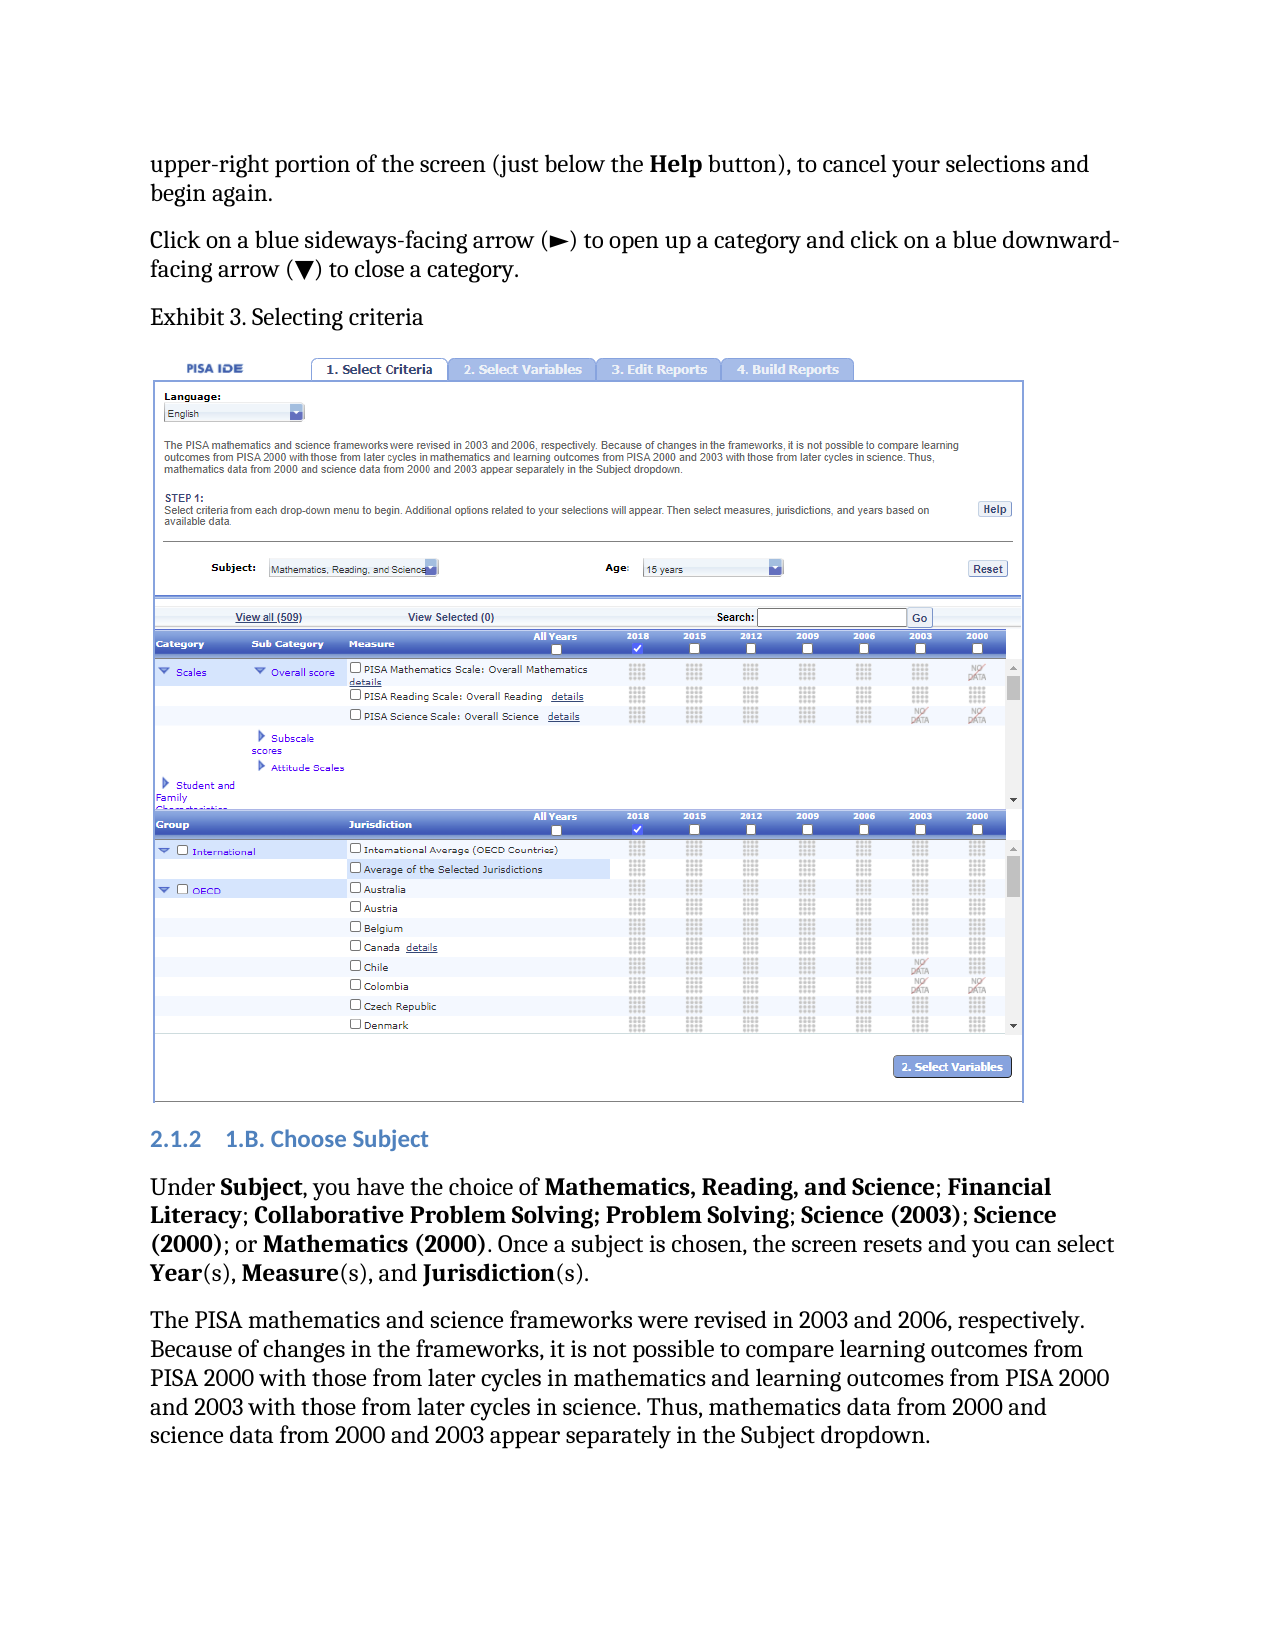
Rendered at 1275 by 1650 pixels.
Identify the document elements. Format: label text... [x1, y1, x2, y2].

text Click on a blue sideways-facing arrow (►) to open up a category and click on a blue downward-facing arrow (▼) to close a category. [150, 226, 1125, 284]
text The PISA mathematics and science frameworks were revised in 2003 and 2006, respectively. Because of changes in the frameworks, it is not possible to compare learning outcomes from PISA 2000 with those from later cycles in mathematics and learning outcomes from PISA 2000 and 2003 with those from later cycles in science. Thus, mathematics data from 2000 and science data from 2000 and 2003 appear separately in the Subject dropdown. [150, 1306, 1125, 1450]
picture [150, 350, 1025, 1103]
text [150, 150, 1125, 207]
text Exhibit 3. Selecting criteria [150, 302, 1125, 331]
text Under Subject, you have the choice of Mathematics, Reading, and Science; Financial Literacy; Collaborative Problem Solving; Problem Solving; Science (2003); Science (2000); or Mathematics (2000). Once a subject is chosen, the screen resets and you can select Year(s), Measure(s), and Jurisdiction(s). [150, 1172, 1125, 1287]
subtitle 2.1.2 1.B. Choose Subject [150, 1123, 1125, 1154]
